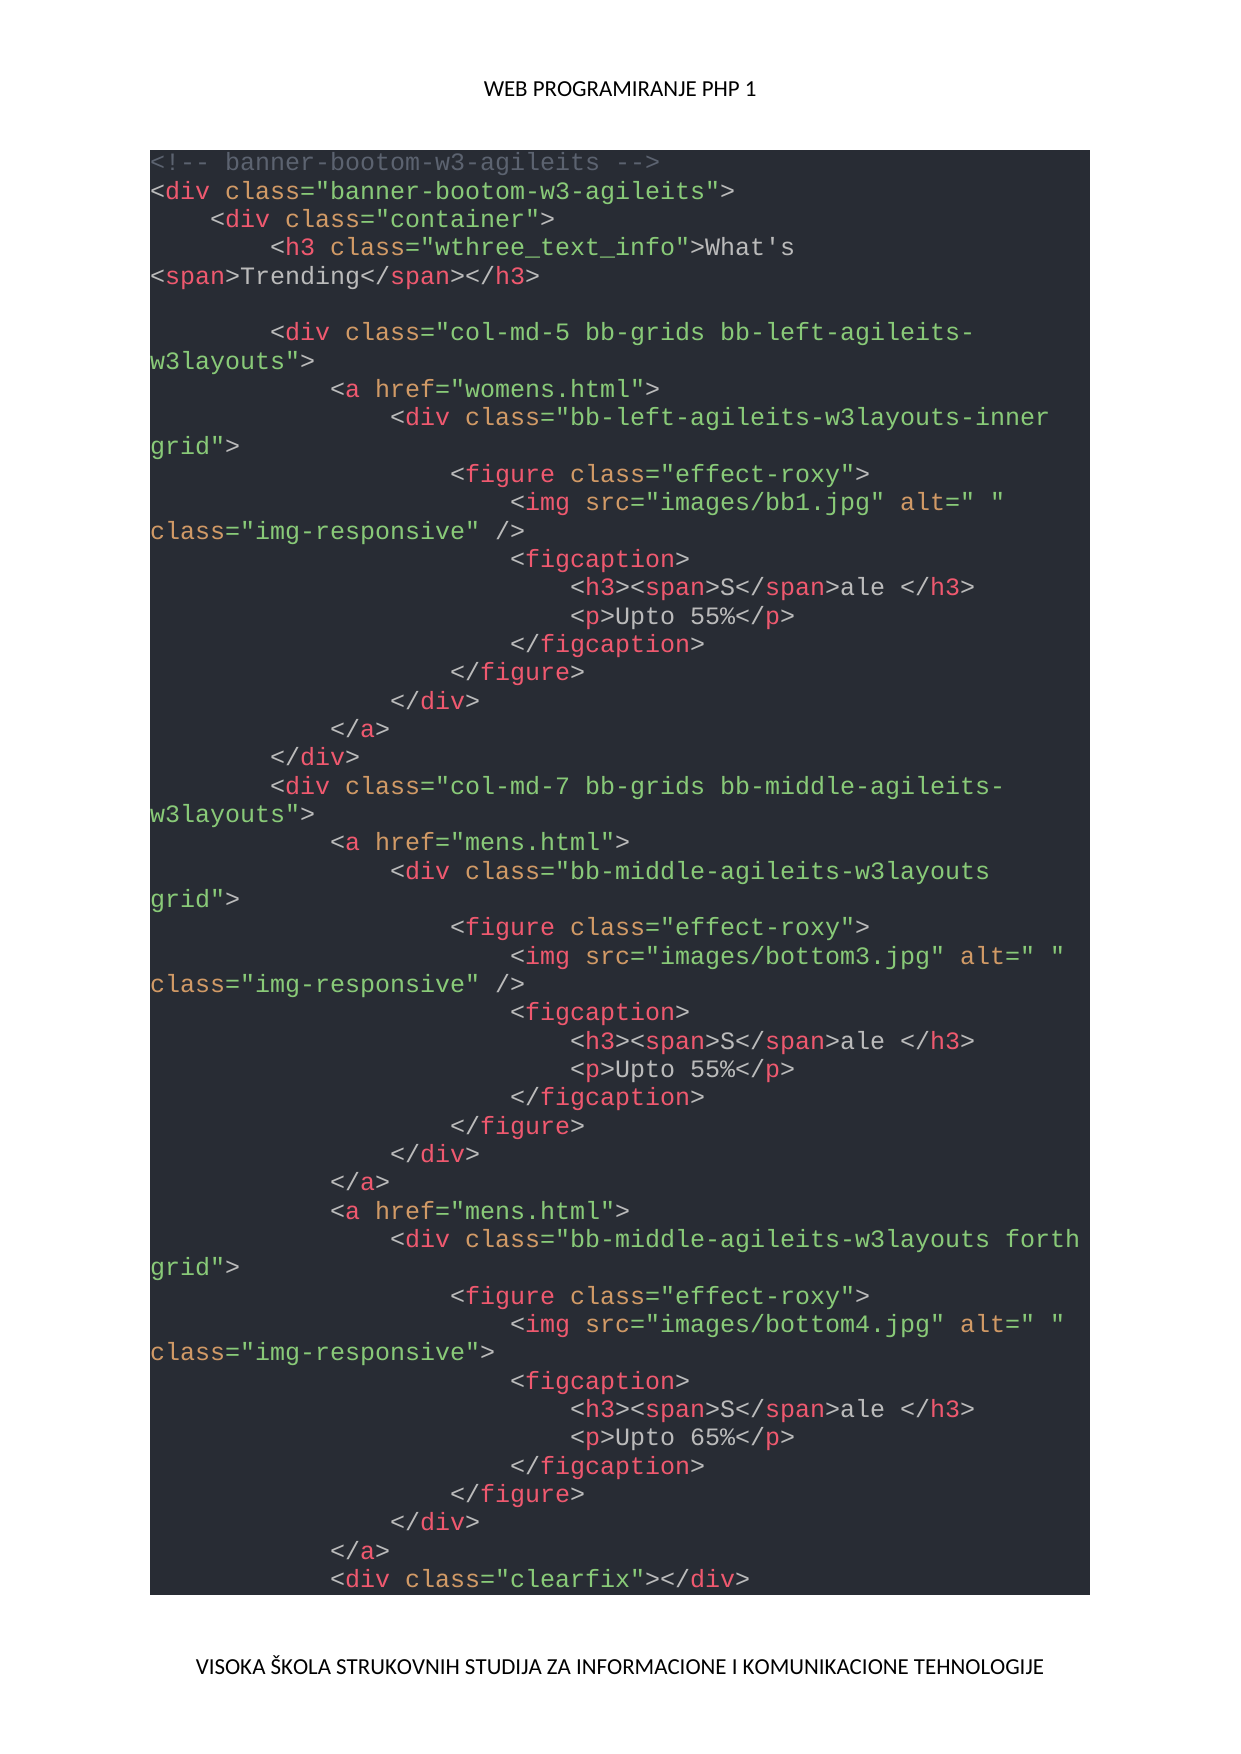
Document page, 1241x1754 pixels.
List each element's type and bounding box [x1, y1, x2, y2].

text [150, 150, 1090, 1595]
